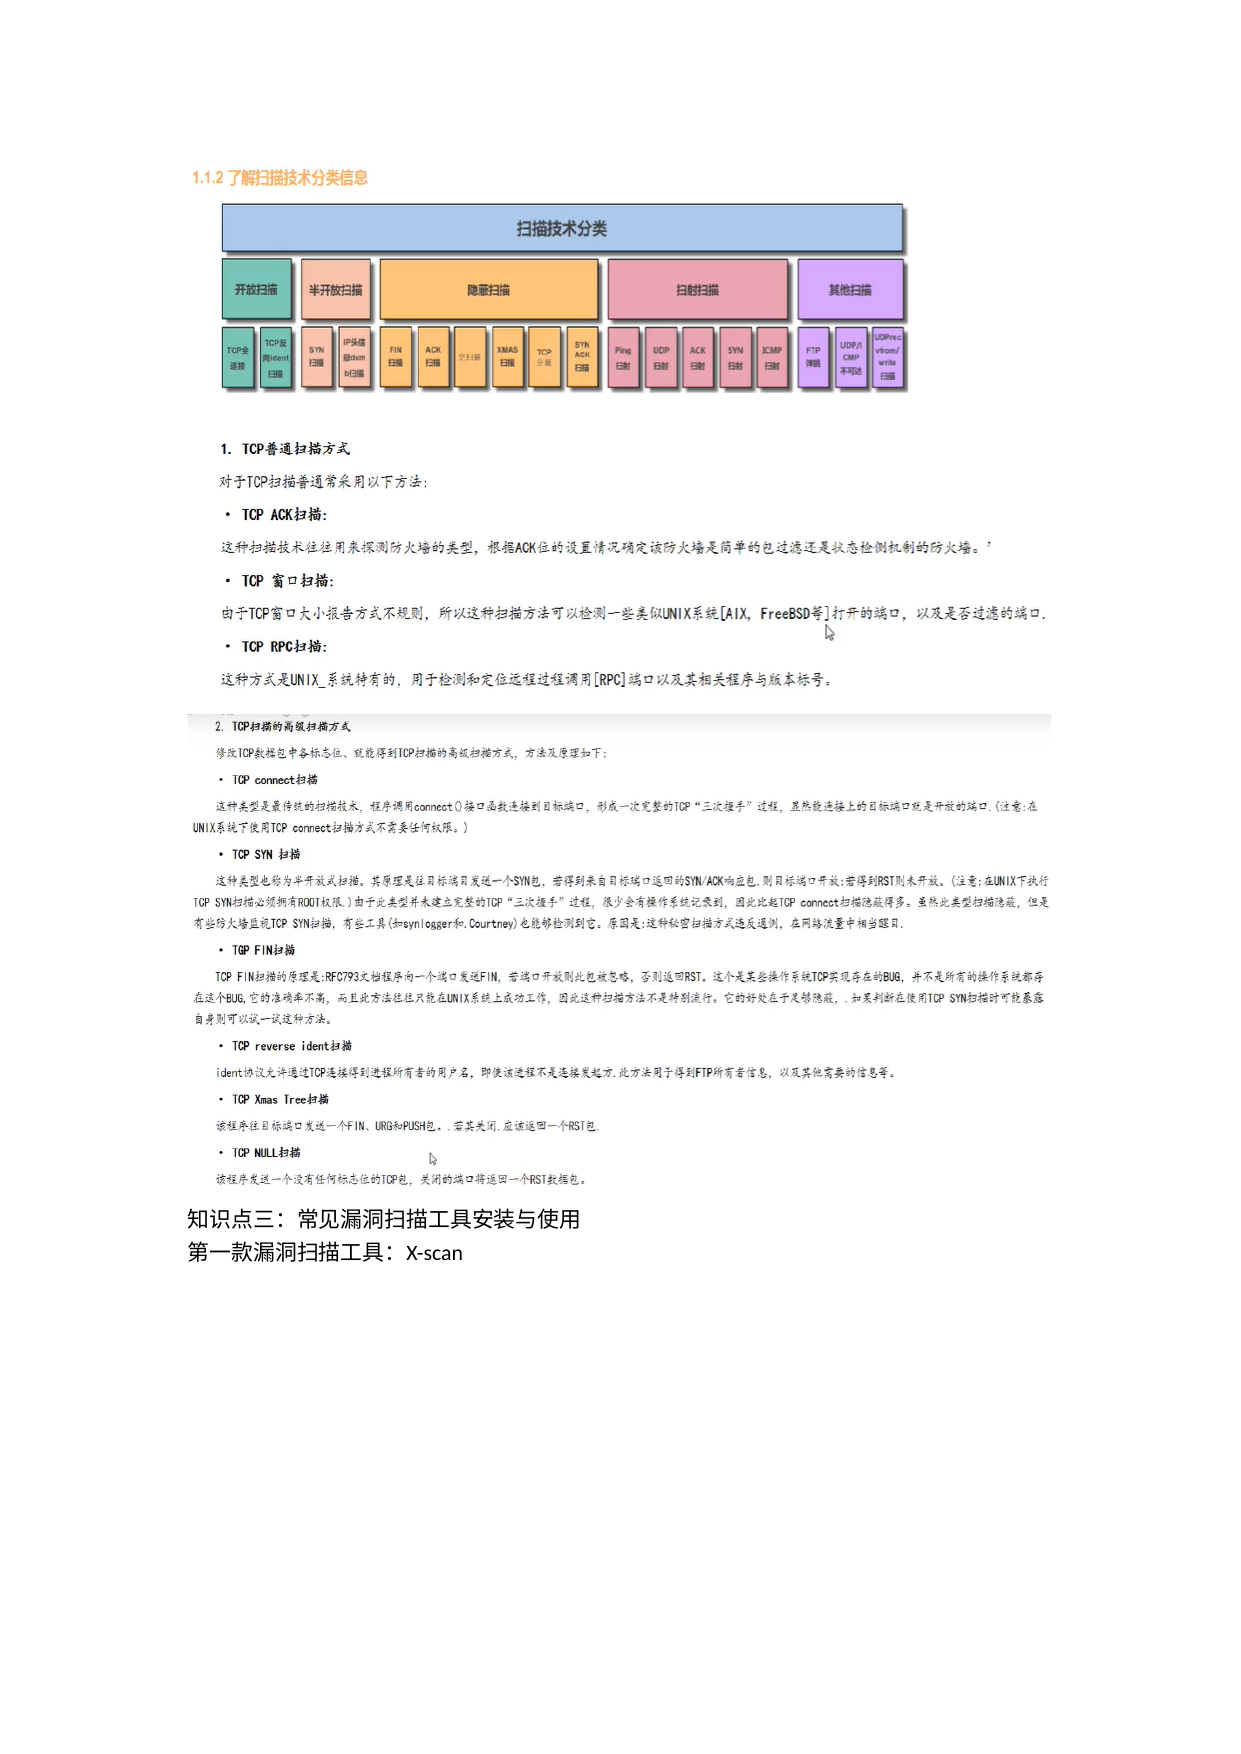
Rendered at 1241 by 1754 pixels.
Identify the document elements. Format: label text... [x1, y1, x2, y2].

text 第一款漏洞扫描工具：X-scan [187, 1234, 1053, 1267]
picture [187, 714, 1052, 1187]
text 知识点三：常见漏洞扫描工具安装与使用 [187, 1202, 1053, 1234]
picture [187, 162, 1052, 693]
